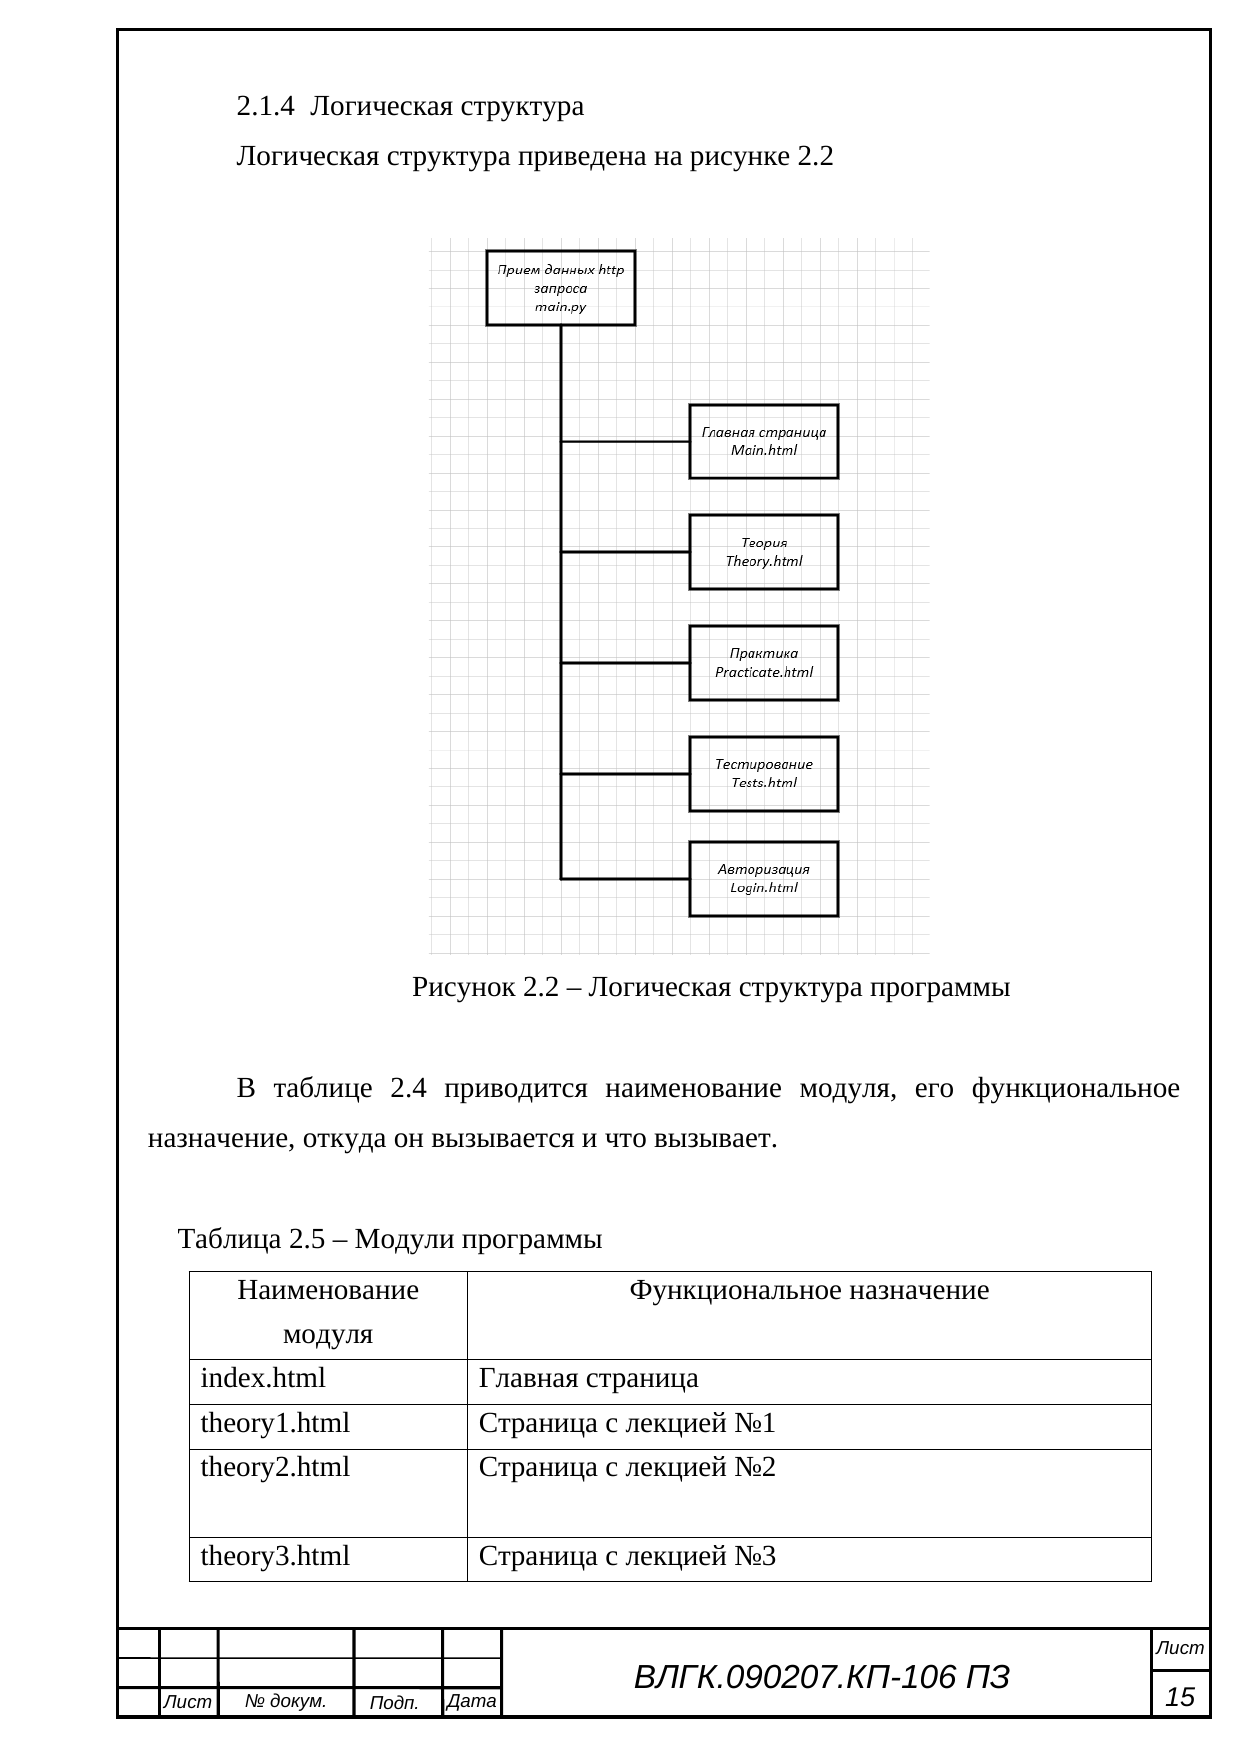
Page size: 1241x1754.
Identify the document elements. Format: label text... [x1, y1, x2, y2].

picture [428, 238, 930, 955]
table_cell Главная страница [468, 1360, 1151, 1404]
table_cell Страница с лекцией №1 [468, 1405, 1151, 1448]
table_cell theory2.html [190, 1450, 467, 1537]
table_header Функциональное назначение [468, 1272, 1151, 1359]
table_cell theory1.html [190, 1405, 467, 1448]
table_header Наименование модуля [190, 1272, 467, 1359]
list Логическая структура [148, 88, 1181, 121]
text Логическая структура приведена на рисунке 2.2 [148, 138, 1181, 172]
text В таблице 2.4 приводится наименование модуля, его функциональное назначение, откуда он вызывается и что вызывает. [148, 1070, 1181, 1154]
text Рисунок 2.2 – Логическая структура программы [148, 969, 1181, 1003]
table_cell Страница с лекцией №3 [468, 1538, 1151, 1581]
table_cell index.html [190, 1360, 467, 1404]
table_cell Страница с лекцией №2 [468, 1450, 1151, 1537]
text Таблица 2.5 – Модули программы [148, 1221, 1181, 1254]
table_cell theory3.html [190, 1538, 467, 1581]
